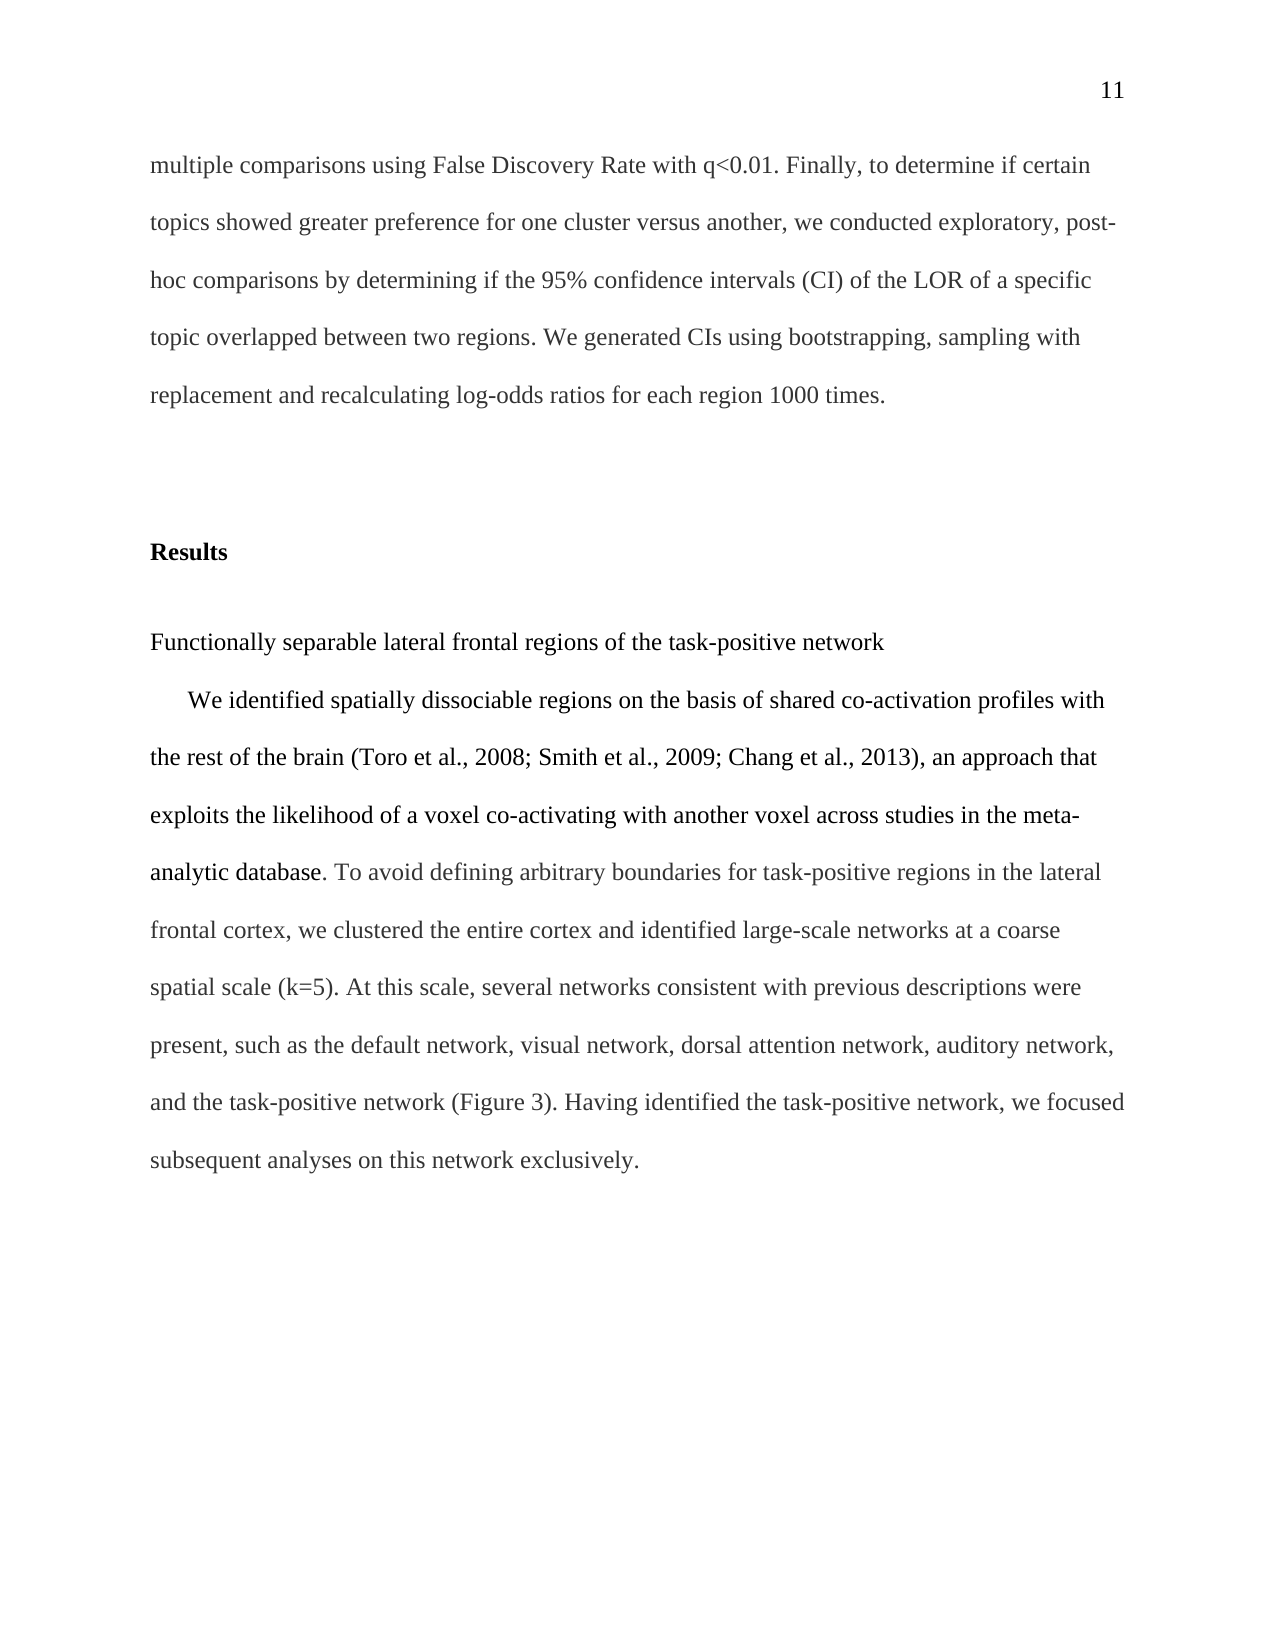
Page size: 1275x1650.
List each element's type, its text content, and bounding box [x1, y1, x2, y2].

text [150, 150, 1125, 409]
text We identified spatially dissociable regions on the basis of shared co-activation profiles with the rest of the brain (Toro et al., 2008; Smith et al., 2009; Chang et al., 2013), an approach that exploits the likelihood of a voxel co-activating with another voxel across studies in the meta-analytic database. To avoid defining arbitrary boundaries for task-positive regions in the lateral frontal cortex, we clustered the entire cortex and identified large-scale networks at a coarse spatial scale (k=5). At this scale, several networks consistent with previous descriptions were present, such as the default network, visual network, dorsal attention network, auditory network, and the task-positive network (Figure 3). Having identified the task-positive network, we focused subsequent analyses on this network exclusively. [150, 1116, 1125, 1174]
text We identified spatially dissociable regions on the basis of shared co-activation profiles with the rest of the brain (Toro et al., 2008; Smith et al., 2009; Chang et al., 2013), an approach that exploits the likelihood of a voxel co-activating with another voxel across studies in the meta-analytic database. To avoid defining arbitrary boundaries for task-positive regions in the lateral frontal cortex, we clustered the entire cortex and identified large-scale networks at a coarse spatial scale (k=5). At this scale, several networks consistent with previous descriptions were present, such as the default network, visual network, dorsal attention network, auditory network, and the task-positive network (Figure 3). Having identified the task-positive network, we focused subsequent analyses on this network exclusively. [150, 685, 1125, 1088]
subtitle Functionally separable lateral frontal regions of the task-positive network [150, 627, 1125, 656]
text Results [150, 537, 1125, 565]
